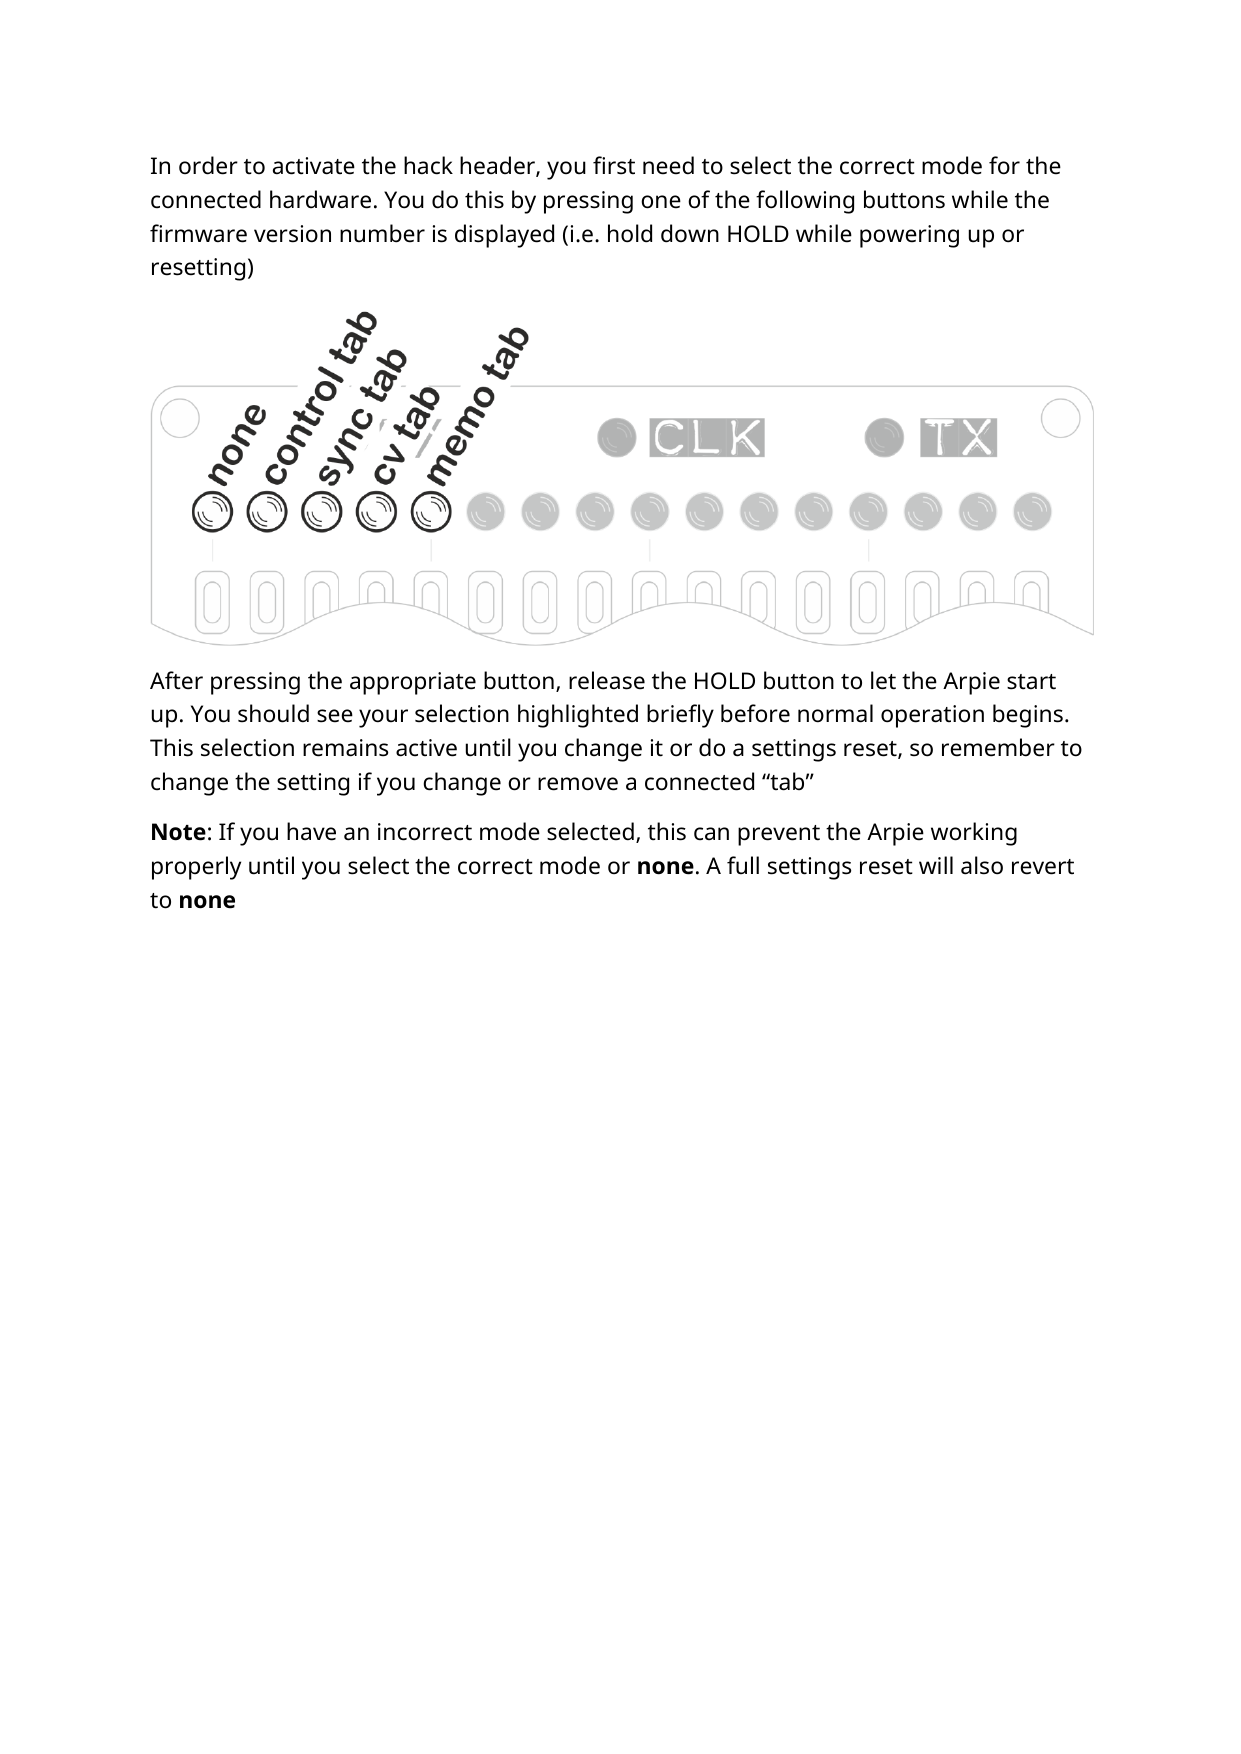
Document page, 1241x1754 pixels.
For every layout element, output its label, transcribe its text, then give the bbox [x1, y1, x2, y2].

text In order to activate the hack header, you first need to select the correct mode for the connected hardware. You do this by pressing one of the following buttons while the firmware version number is displayed (i.e. hold down HOLD while powering up or resetting) [150, 150, 1090, 282]
picture [150, 301, 1094, 646]
text Note: If you have an incorrect mode selected, this can prevent the Arpie working properly until you select the correct mode or none. A full settings reset will also revert to none [150, 816, 1090, 915]
text After pressing the appropriate button, release the HOLD button to let the Arpie start up. You should see your selection highlighted briefly before normal operation begins. This selection remains active until you change it or do a settings reset, so remember to change the setting if you change or remove a connected “tab” [150, 664, 1090, 797]
